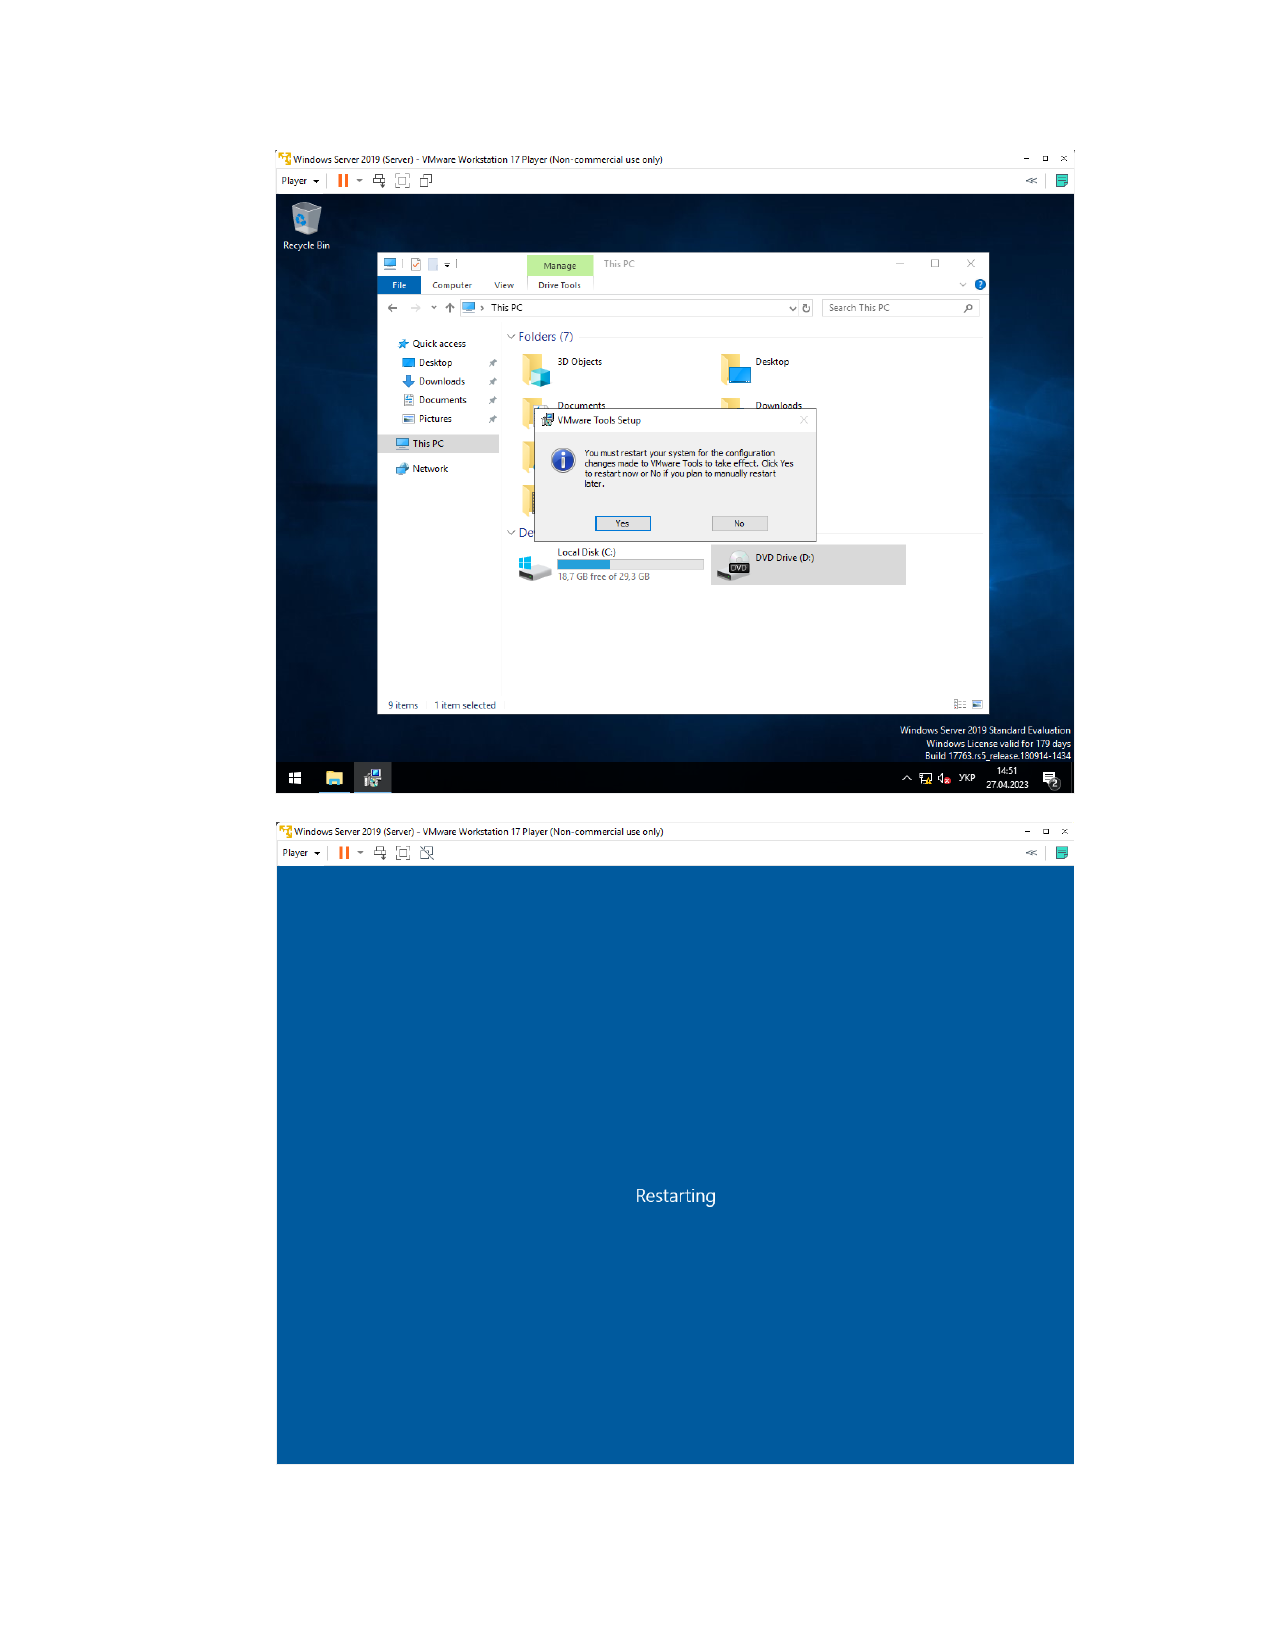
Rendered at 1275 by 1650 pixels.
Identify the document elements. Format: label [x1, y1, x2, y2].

picture [275, 150, 1075, 794]
picture [276, 822, 1074, 1465]
